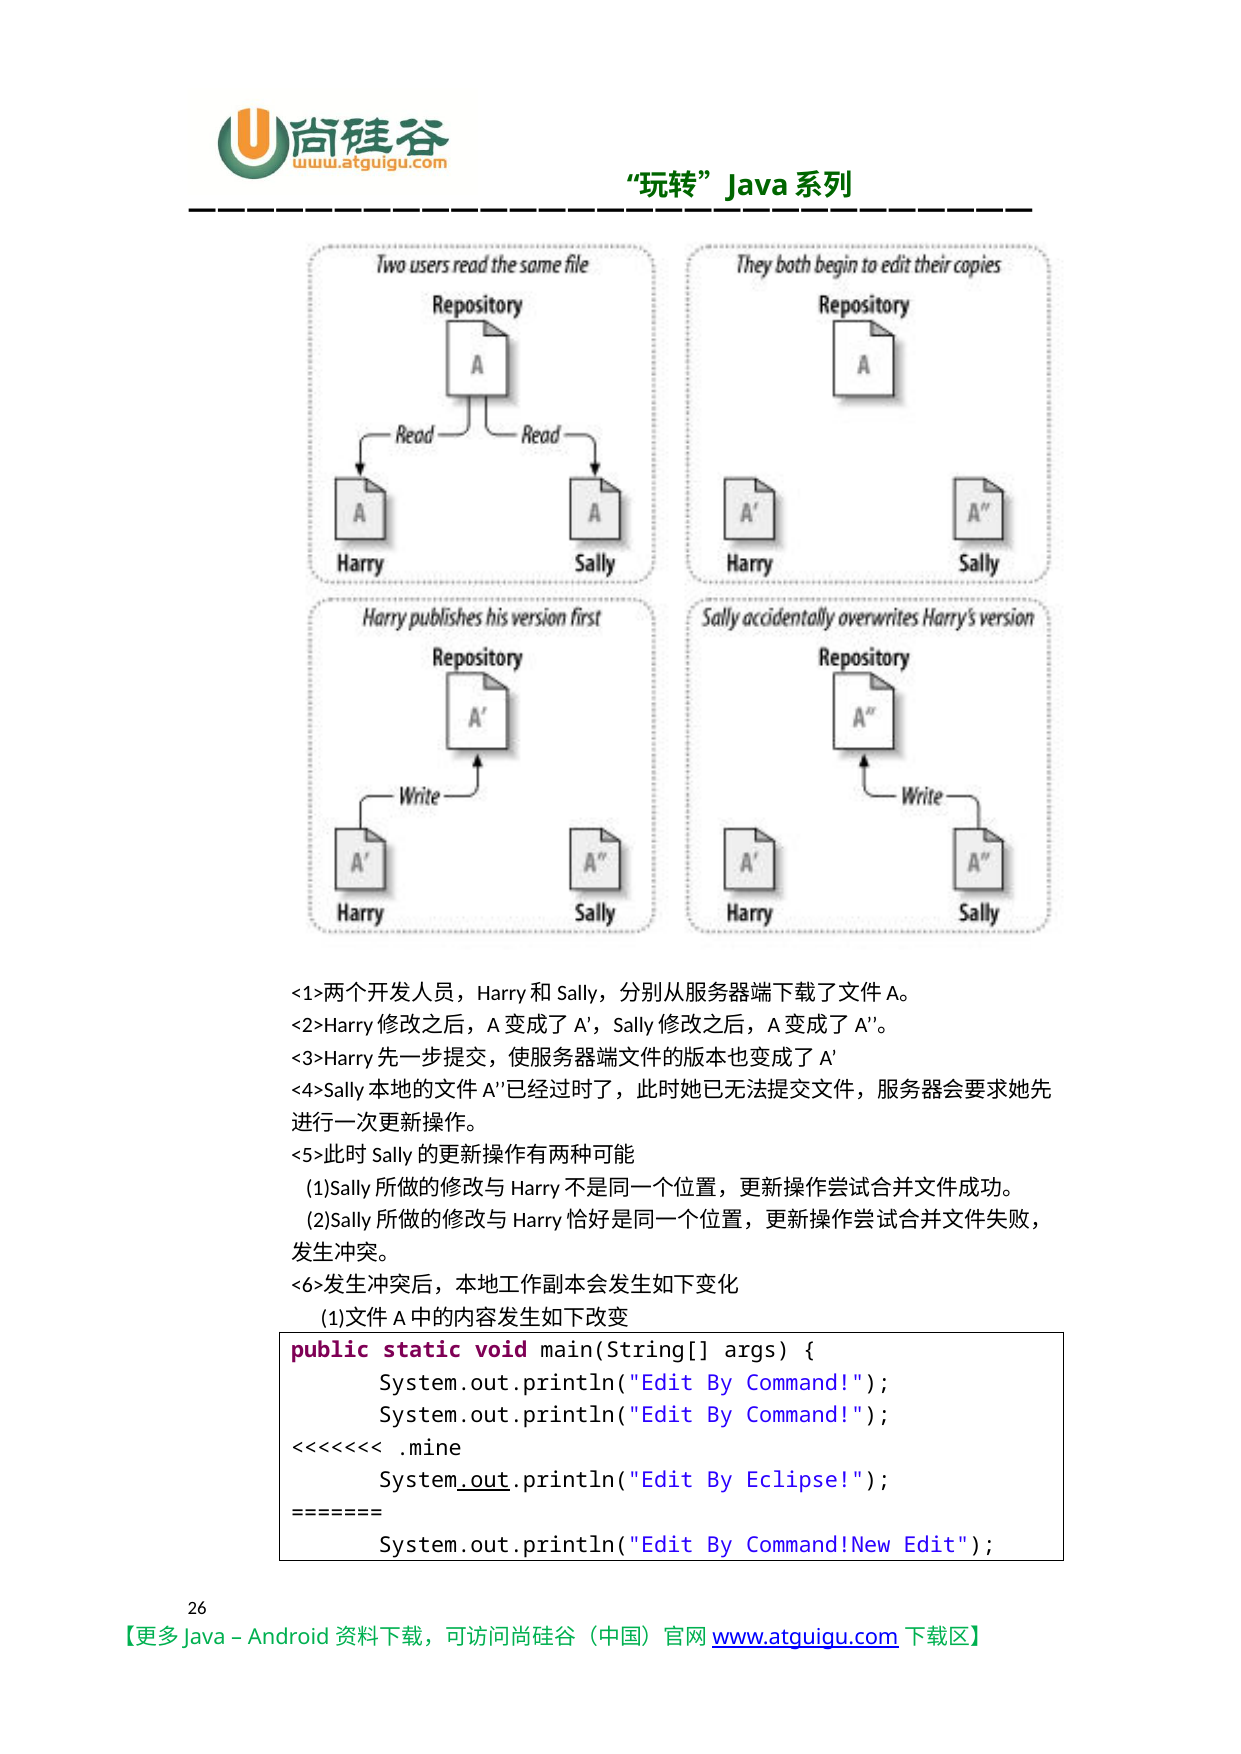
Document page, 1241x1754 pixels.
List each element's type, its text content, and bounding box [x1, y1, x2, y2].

list (1)Sally所做的修改与Harry不是同一个位置，更新操作尝试合并文件成功。 [291, 1169, 1053, 1202]
list <4>Sally本地的文件A’’已经过时了，此时她已无法提交文件，服务器会要求她先进行一次更新操作。 [291, 1072, 1053, 1137]
list <3>Harry先一步提交，使服务器端文件的版本也变成了A’ [291, 1039, 1053, 1072]
list (2)Sally所做的修改与Harry恰好是同一个位置，更新操作尝试合并文件失败，发生冲突。 [291, 1202, 1053, 1267]
list <2>Harry修改之后，A变成了A’，Sally修改之后，A变成了A’’。 [291, 1007, 1053, 1039]
list <5>此时Sally的更新操作有两种可能 [291, 1137, 1053, 1169]
list <6>发生冲突后，本地工作副本会发生如下变化 [291, 1267, 1053, 1299]
list (1)文件A中的内容发生如下改变 [291, 1299, 1053, 1332]
list <1>两个开发人员，Harry和Sally，分别从服务器端下载了文件A。 [291, 974, 1053, 1007]
picture [187, 88, 479, 195]
picture [290, 226, 1068, 956]
